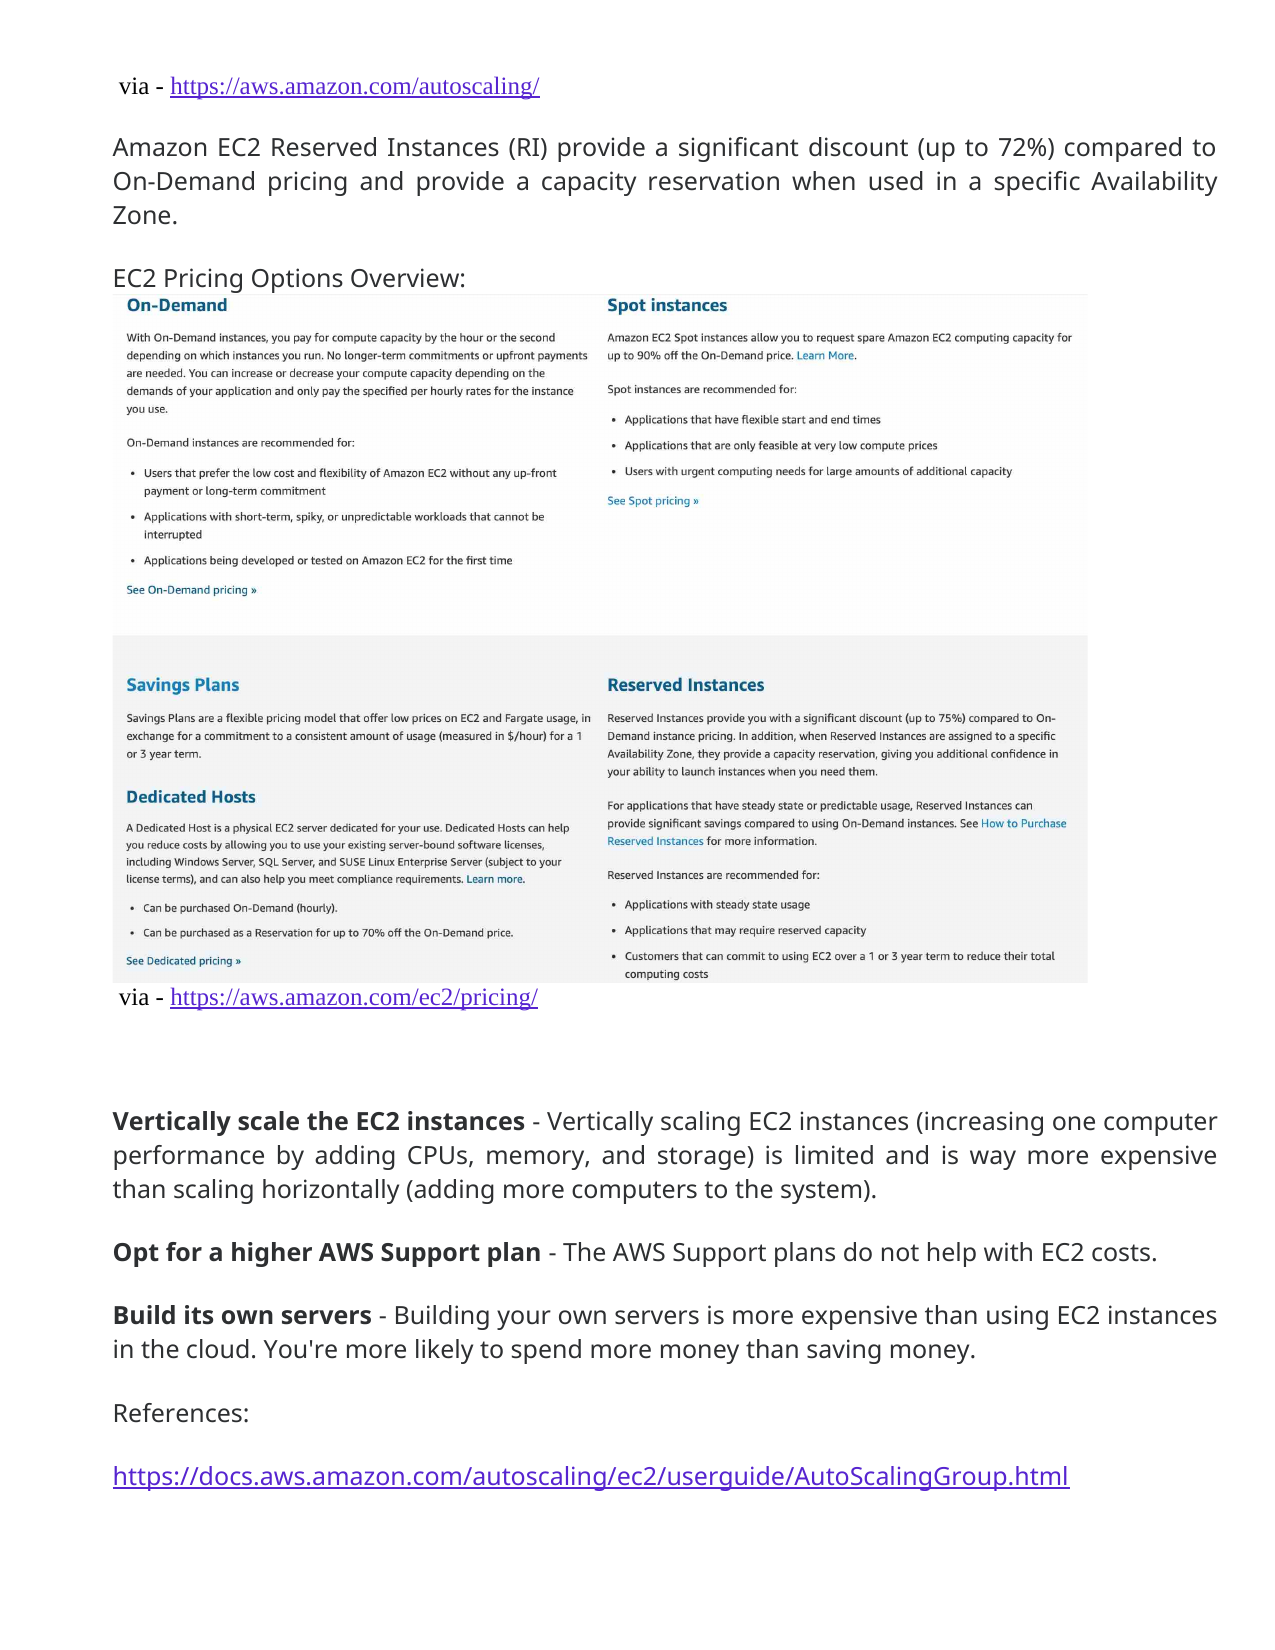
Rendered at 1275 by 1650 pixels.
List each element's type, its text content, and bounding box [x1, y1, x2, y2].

text References: [112, 1395, 1219, 1429]
text https://docs.aws.amazon.com/autoscaling/ec2/userguide/AutoScalingGroup.html [112, 1458, 1219, 1493]
text via - https://aws.amazon.com/ec2/pricing/ [112, 982, 1219, 1011]
text EC2 Pricing Options Overview: [112, 261, 1219, 294]
picture [112, 294, 1088, 983]
text Vertically scale the EC2 instances - Vertically scaling EC2 instances (increasing one computer performance by adding CPUs, memory, and storage) is limited and is way more expensive than scaling horizontally (adding more computers to the system). [112, 1103, 1219, 1206]
text via - https://aws.amazon.com/autoscaling/ [112, 71, 1219, 100]
text Amazon EC2 Reserved Instances (RI) provide a significant discount (up to 72%) compared to On-Demand pricing and provide a capacity reservation when used in a specific Availability Zone. [112, 129, 1219, 231]
text Build its own servers - Building your own servers is more expensive than using EC2 instances in the cloud. You're more likely to spend more money than saving money. [112, 1298, 1219, 1366]
text Opt for a higher AWS Support plan - The AWS Support plans do not help with EC2 costs. [112, 1235, 1219, 1269]
